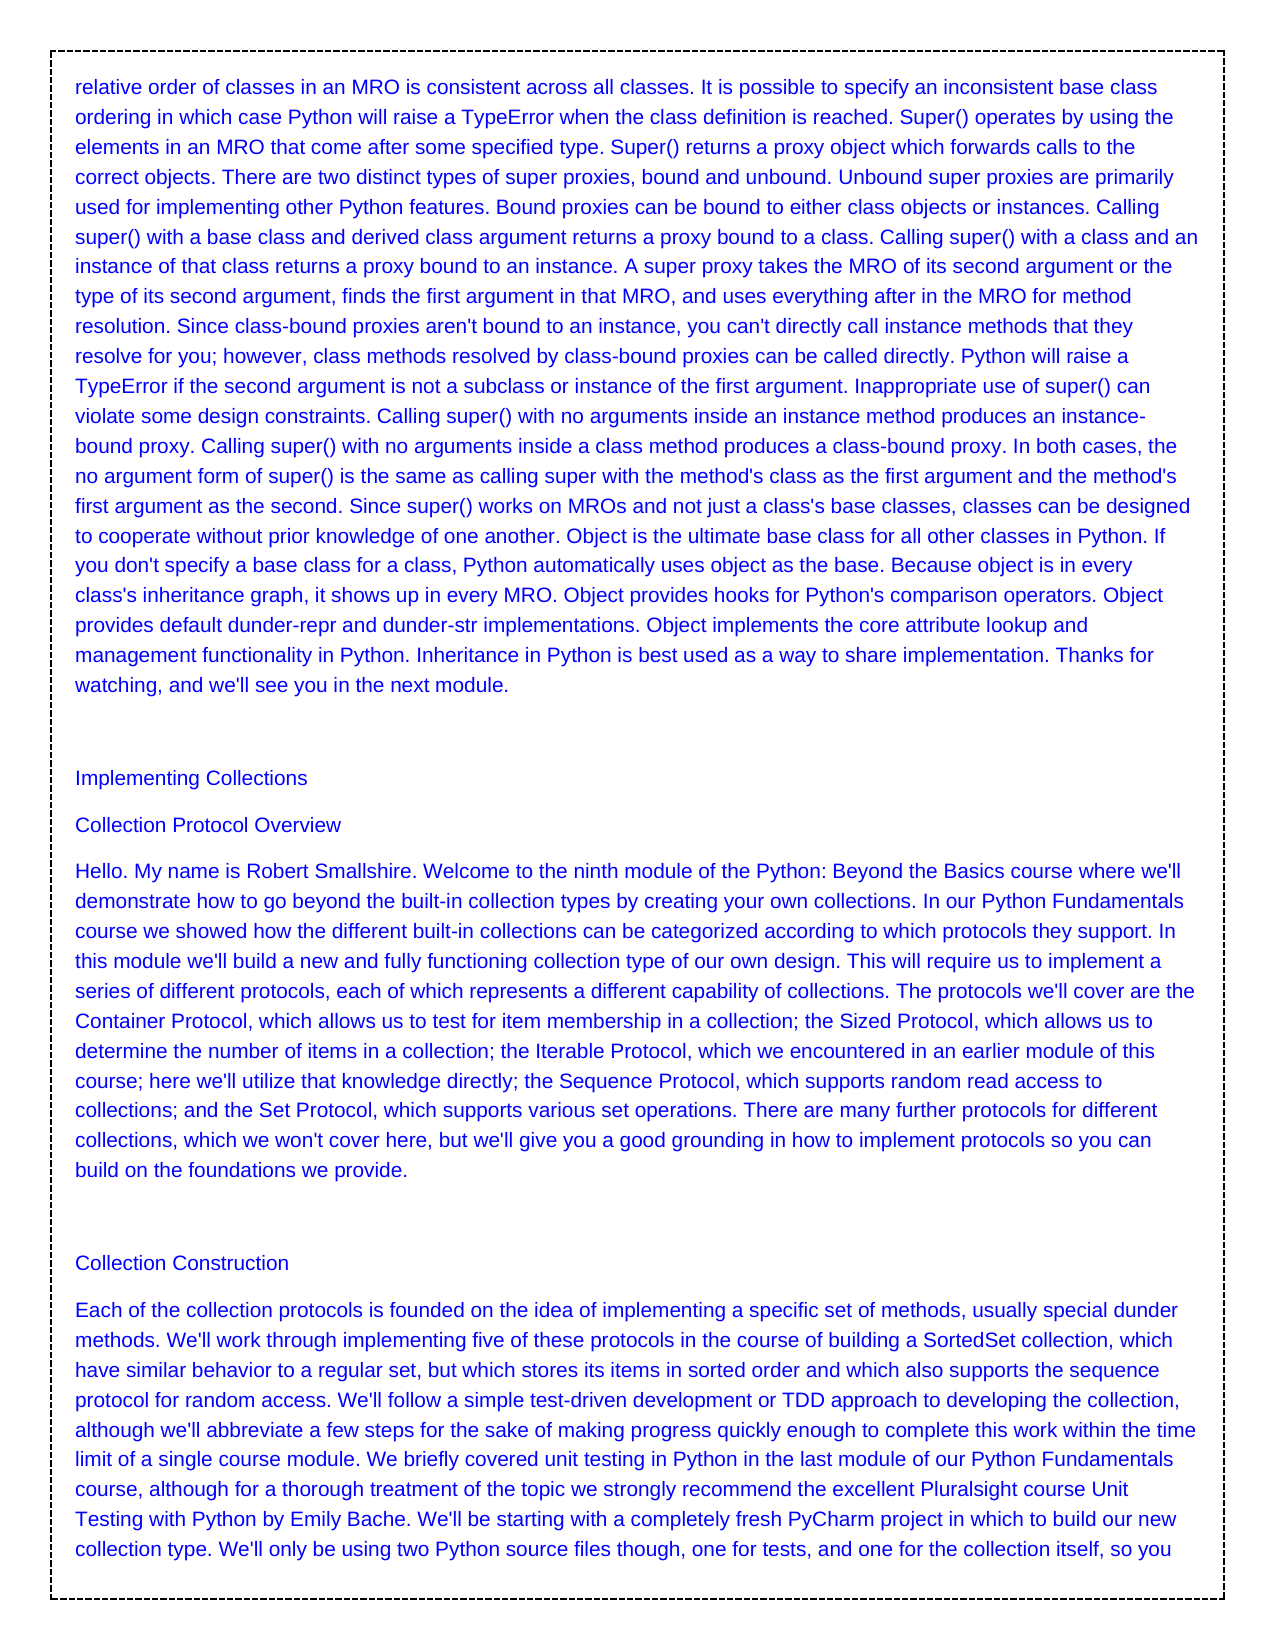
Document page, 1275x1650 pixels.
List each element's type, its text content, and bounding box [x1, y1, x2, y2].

text Collection Construction [75, 1251, 1200, 1275]
text Implementing Collections [75, 766, 1200, 790]
text Hello. My name is Robert Smallshire. Welcome to the ninth module of the Python: Beyond the Basics course where we'll demonstrate how to go beyond the built-in collection types by creating your own collections. In our Python Fundamentals course we showed how the different built-in collections can be categorized according to which protocols they support. In this module we'll build a new and fully functioning collection type of our own design. This will require us to implement a series of different protocols, each of which represents a different capability of collections. The protocols we'll cover are the Container Protocol, which allows us to test for item membership in a collection; the Sized Protocol, which allows us to determine the number of items in a collection; the Iterable Protocol, which we encountered in an earlier module of this course; here we'll utilize that knowledge directly; the Sequence Protocol, which supports random read access to collections; and the Set Protocol, which supports various set operations. There are many further protocols for different collections, which we won't cover here, but we'll give you a good grounding in how to implement protocols so you can build on the foundations we provide. [75, 859, 1200, 1182]
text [75, 1298, 1200, 1561]
text Collection Protocol Overview [75, 813, 1200, 837]
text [75, 75, 1200, 697]
